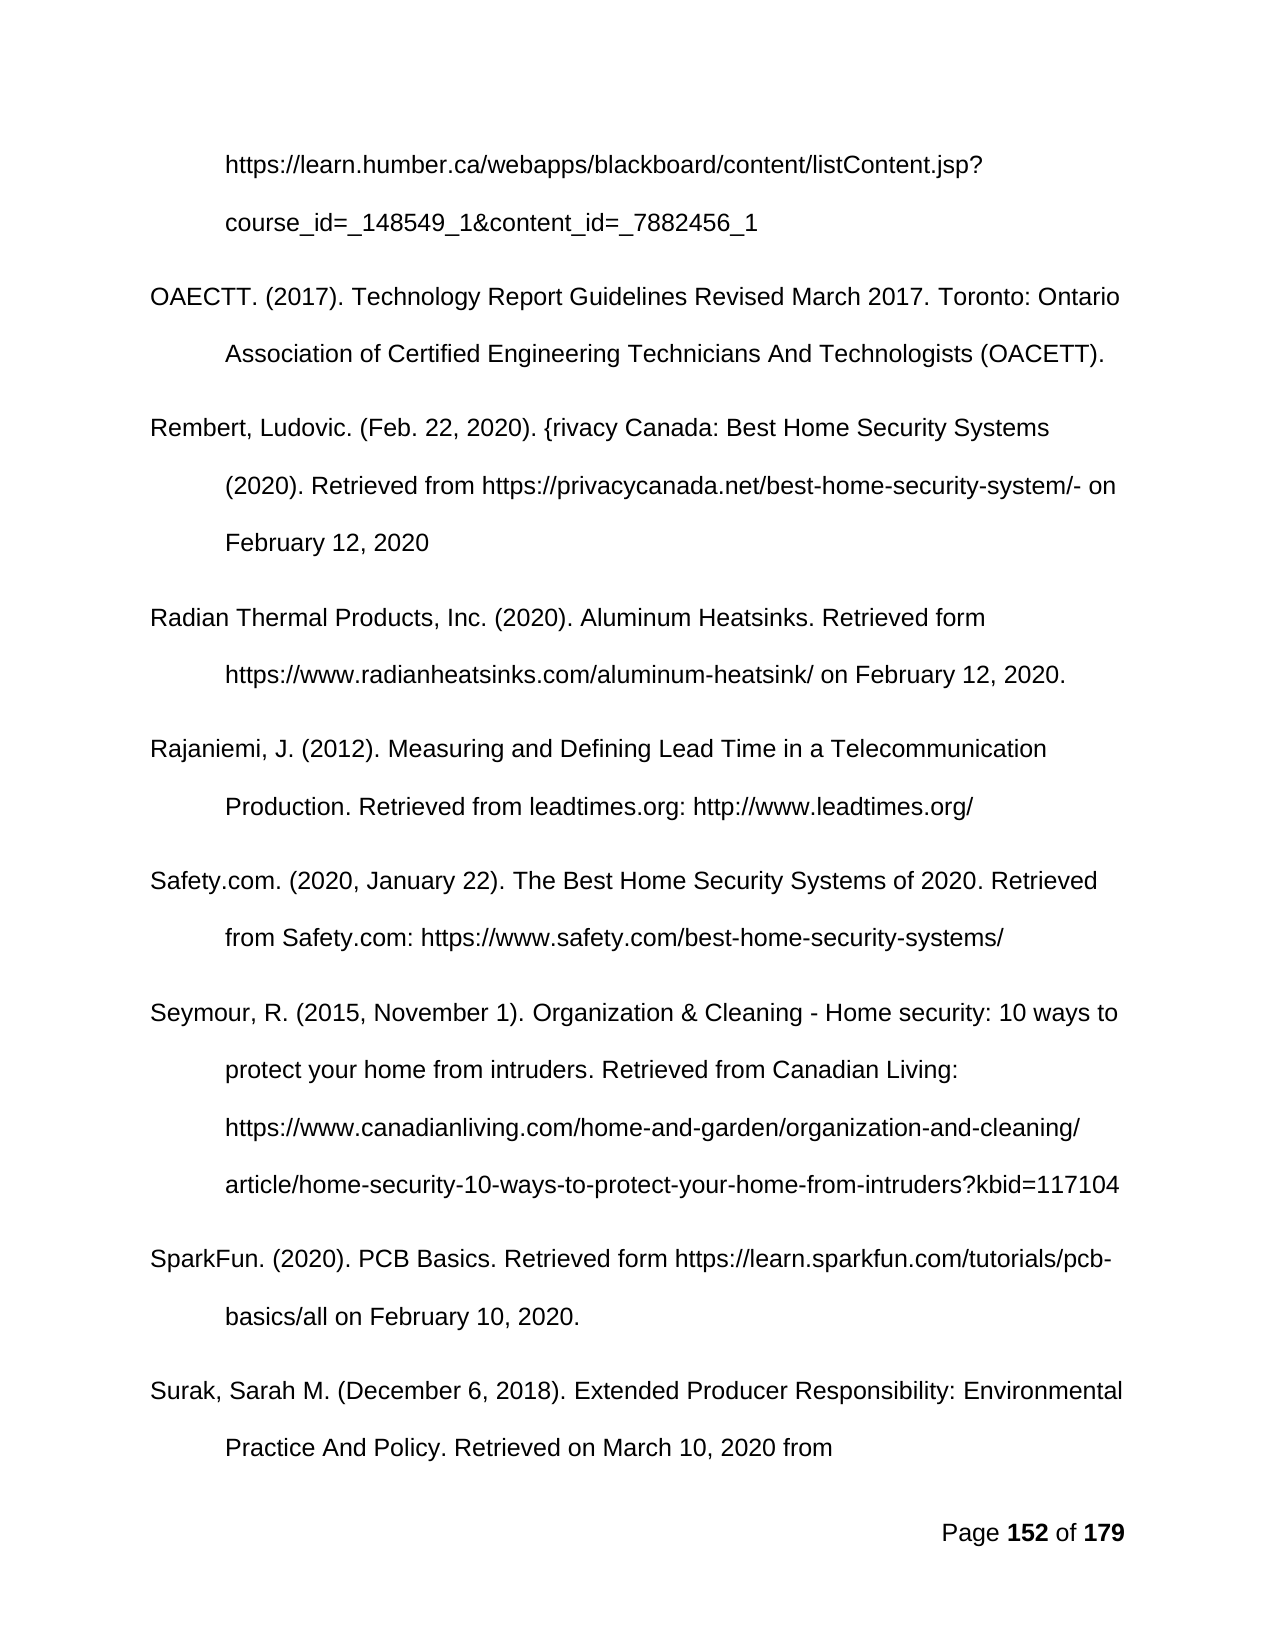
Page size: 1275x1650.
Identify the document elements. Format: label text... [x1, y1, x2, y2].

text Safety.com. (2020, January 22). The Best Home Security Systems of 2020. Retrieved from Safety.com: https://www.safety.com/best-home-security-systems/ [150, 866, 1125, 952]
text Rajaniemi, J. (2012). Measuring and Defining Lead Time in a Telecommunication Production. Retrieved from leadtimes.org: http://www.leadtimes.org/ [150, 734, 1125, 820]
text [150, 1376, 1125, 1462]
text Rembert, Ludovic. (Feb. 22, 2020). {rivacy Canada: Best Home Security Systems (2020). Retrieved from https://privacycanada.net/best-home-security-system/- on February 12, 2020 [150, 413, 1125, 557]
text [150, 150, 1125, 236]
text OAECTT. (2017). Technology Report Guidelines Revised March 2017. Toronto: Ontario Association of Certified Engineering Technicians And Technologists (OACETT). [150, 282, 1125, 368]
text SparkFun. (2020). PCB Basics. Retrieved form https://learn.sparkfun.com/tutorials/pcb-basics/all on February 10, 2020. [150, 1244, 1125, 1330]
text Radian Thermal Products, Inc. (2020). Aluminum Heatsinks. Retrieved form https://www.radianheatsinks.com/aluminum-heatsink/ on February 12, 2020. [150, 602, 1125, 689]
text Seymour, R. (2015, November 1). Organization & Cleaning - Home security: 10 ways to protect your home from intruders. Retrieved from Canadian Living: https://www.canadianliving.com/home-and-garden/organization-and-cleaning/article/home-security-10-ways-to-protect-your-home-from-intruders?kbid=117104 [150, 997, 1125, 1199]
